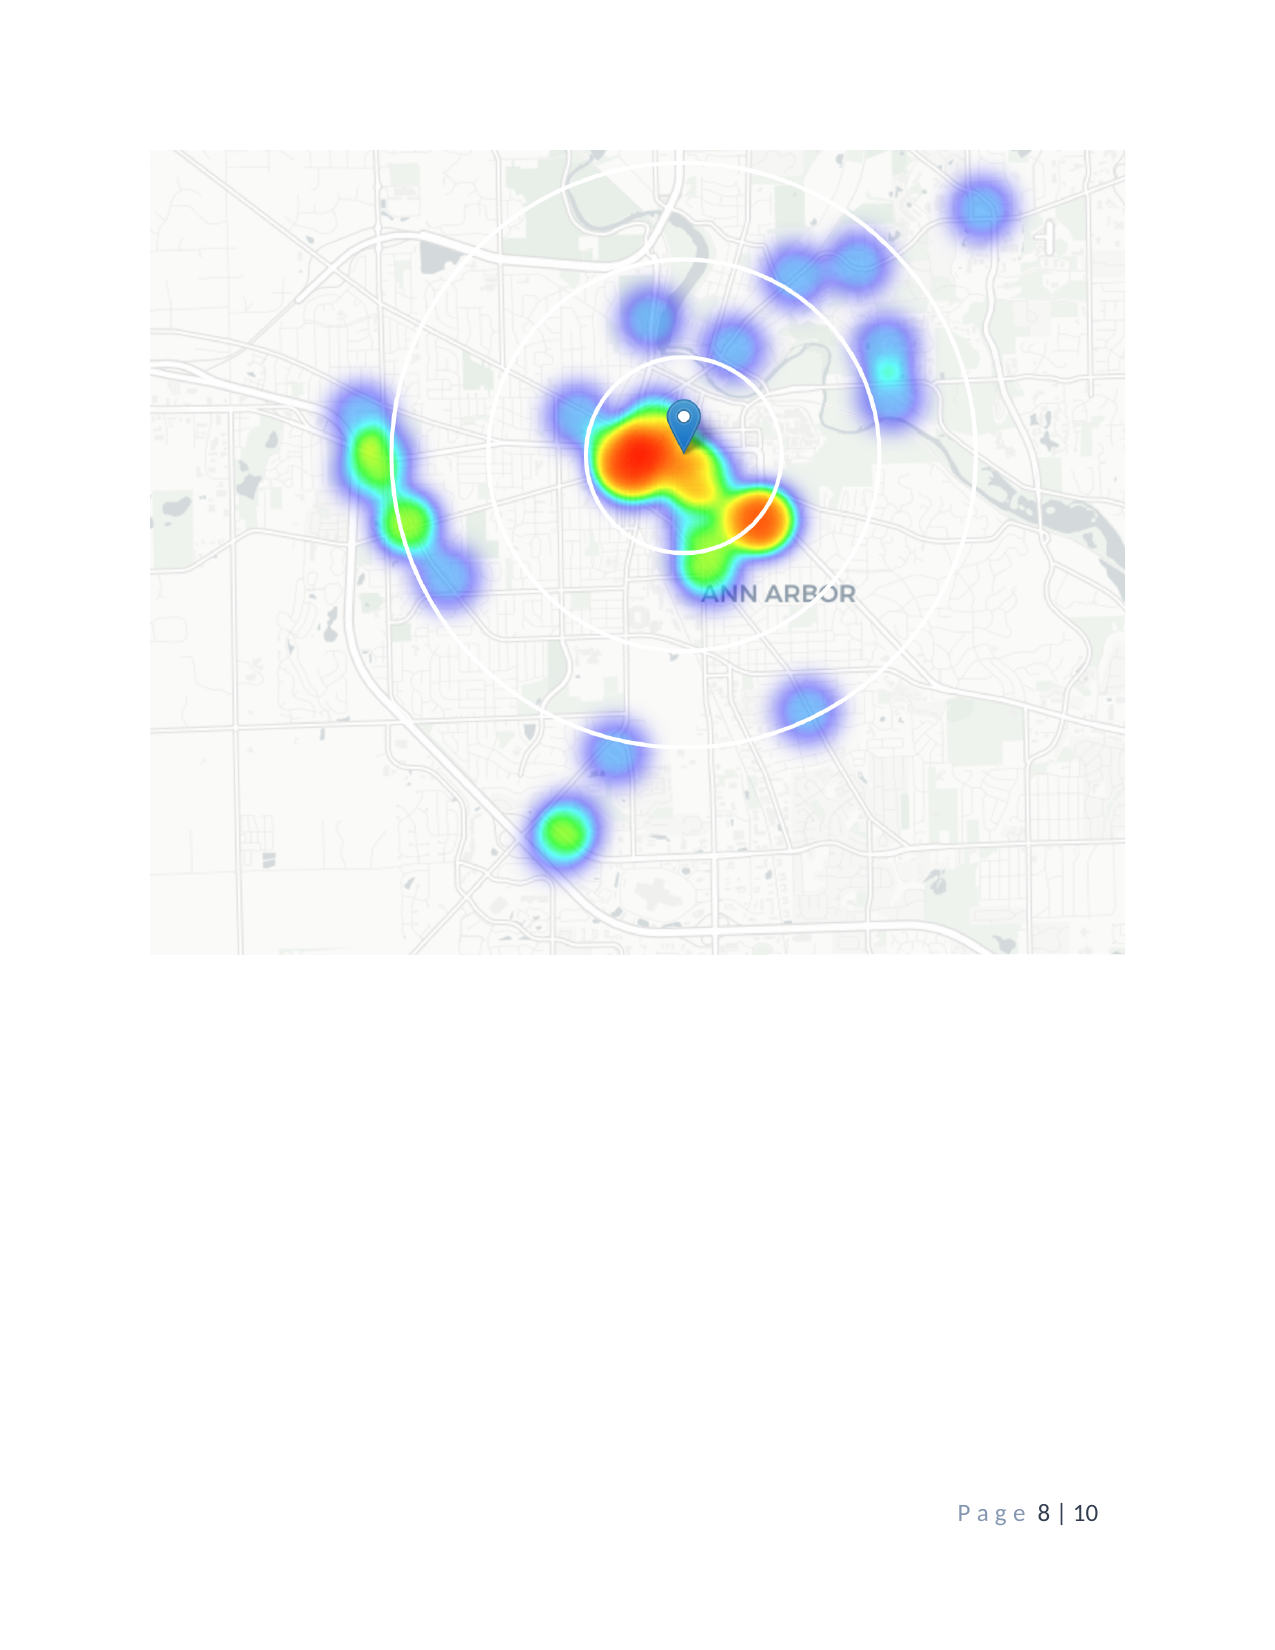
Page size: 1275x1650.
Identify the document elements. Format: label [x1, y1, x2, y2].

picture [150, 150, 1125, 955]
